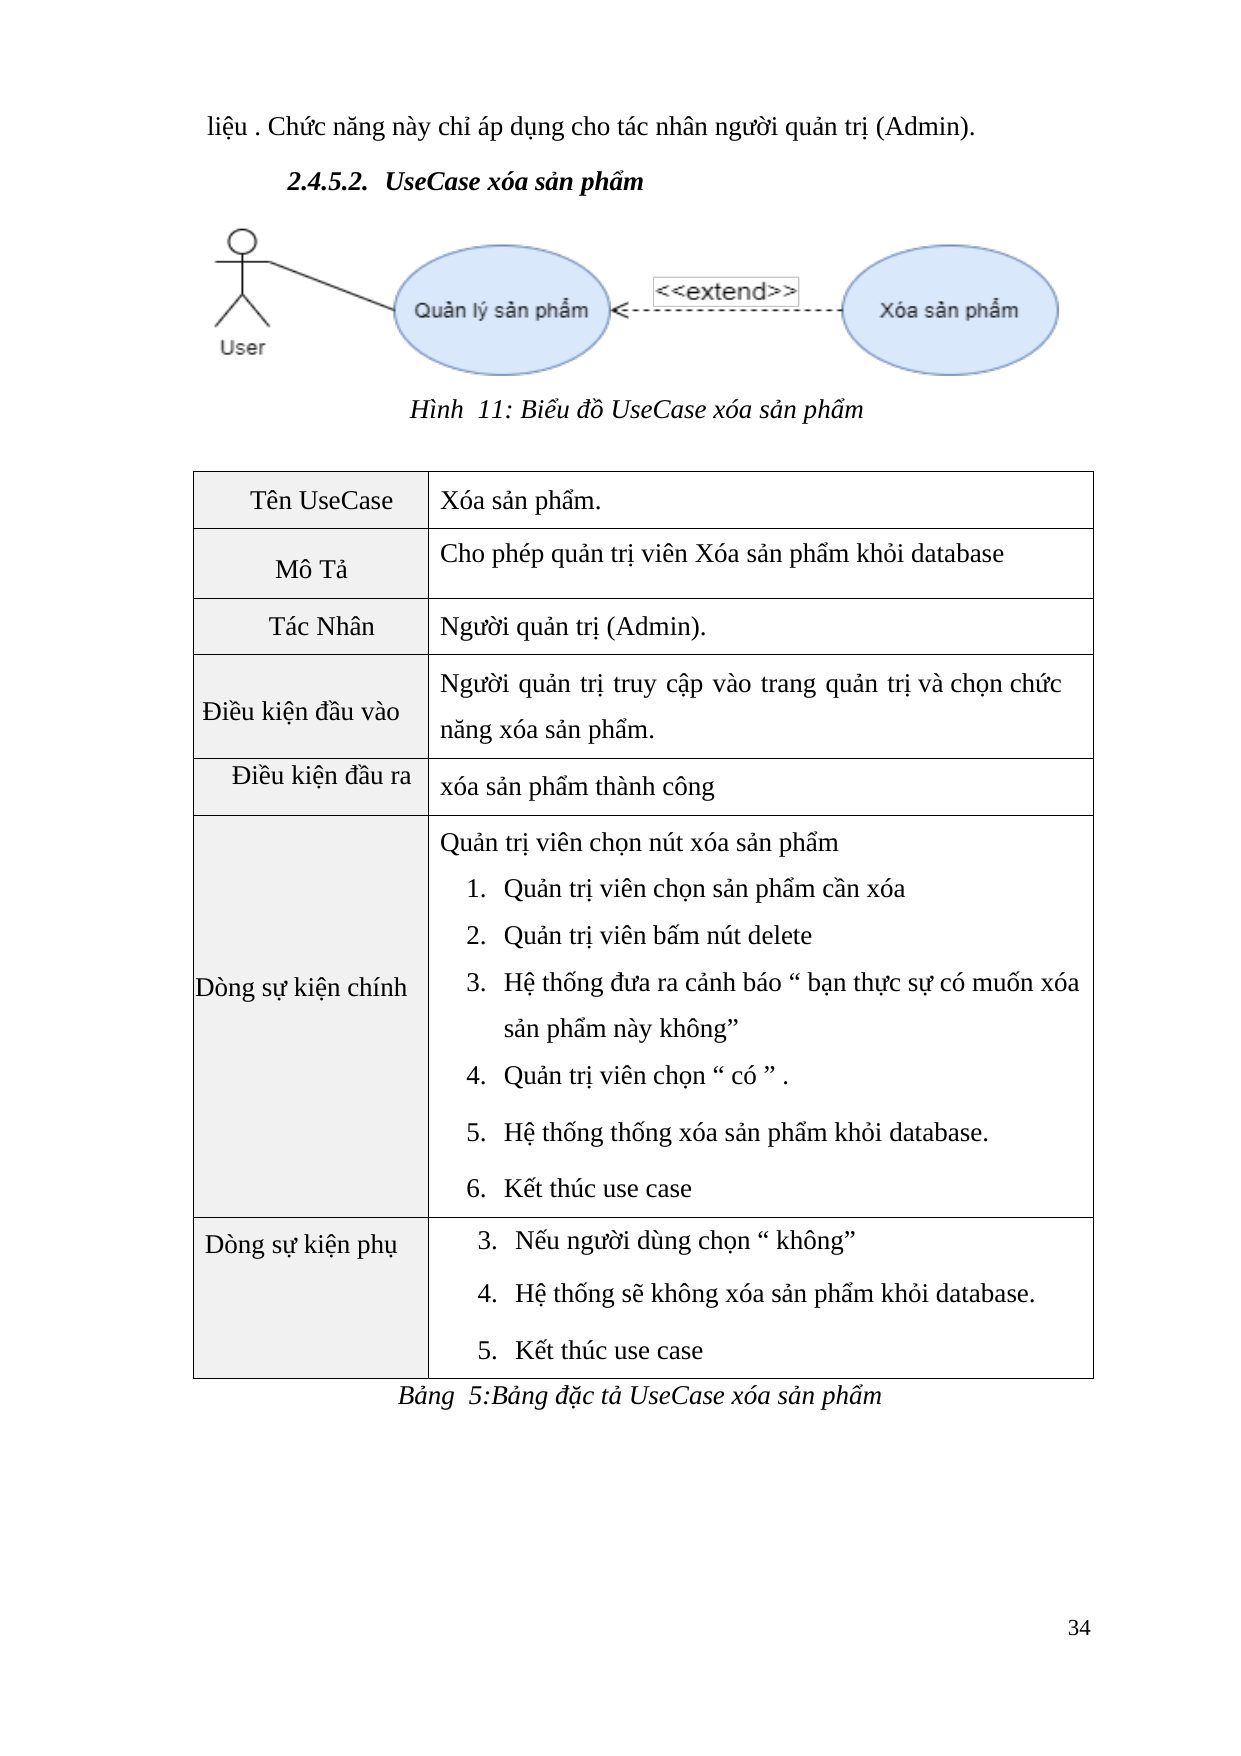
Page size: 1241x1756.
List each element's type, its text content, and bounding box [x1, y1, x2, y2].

table_cell Nếu người dùng chọn “ không” Hệ thống sẽ không xóa sản phẩm khỏi database. Kết thúc use case [429, 1218, 1093, 1378]
table_cell Quản trị viên chọn nút xóa sản phẩm Quản trị viên chọn sản phẩm cần xóa Quản trị viên bấm nút delete Hệ thống đưa ra cảnh báo “ bạn thực sự có muốn xóa sản phẩm này không” Quản trị viên chọn “ có ” . Hệ thống thống xóa sản phẩm khỏi database. Kết thúc use case [429, 816, 1093, 1217]
table_cell Mô Tả [194, 529, 428, 598]
table_cell Dòng sự kiện chính [194, 816, 428, 1217]
table_cell Người quản trị (Admin). [429, 599, 1093, 654]
table_cell xóa sản phẩm thành công [429, 759, 1093, 815]
list UseCase xóa sản phẩm [287, 165, 1105, 196]
table_cell Tác Nhân [194, 599, 428, 654]
table_cell Cho phép quản trị viên Xóa sản phẩm khỏi database [429, 529, 1093, 598]
table_header Xóa sản phẩm. [429, 472, 1093, 528]
table_cell Dòng sự kiện phụ [194, 1218, 428, 1378]
table_header Tên UseCase [194, 472, 428, 528]
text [207, 110, 1093, 142]
text Bảng 5:Bảng đặc tả UseCase xóa sản phẩm [175, 1379, 1105, 1410]
table_cell Điều kiện đầu vào [194, 655, 428, 758]
table_cell Người quản trị truy cập vào trang quản trị và chọn chức năng xóa sản phẩm. [429, 655, 1093, 758]
picture [206, 221, 1068, 384]
table_cell Điều kiện đầu ra [194, 759, 428, 815]
